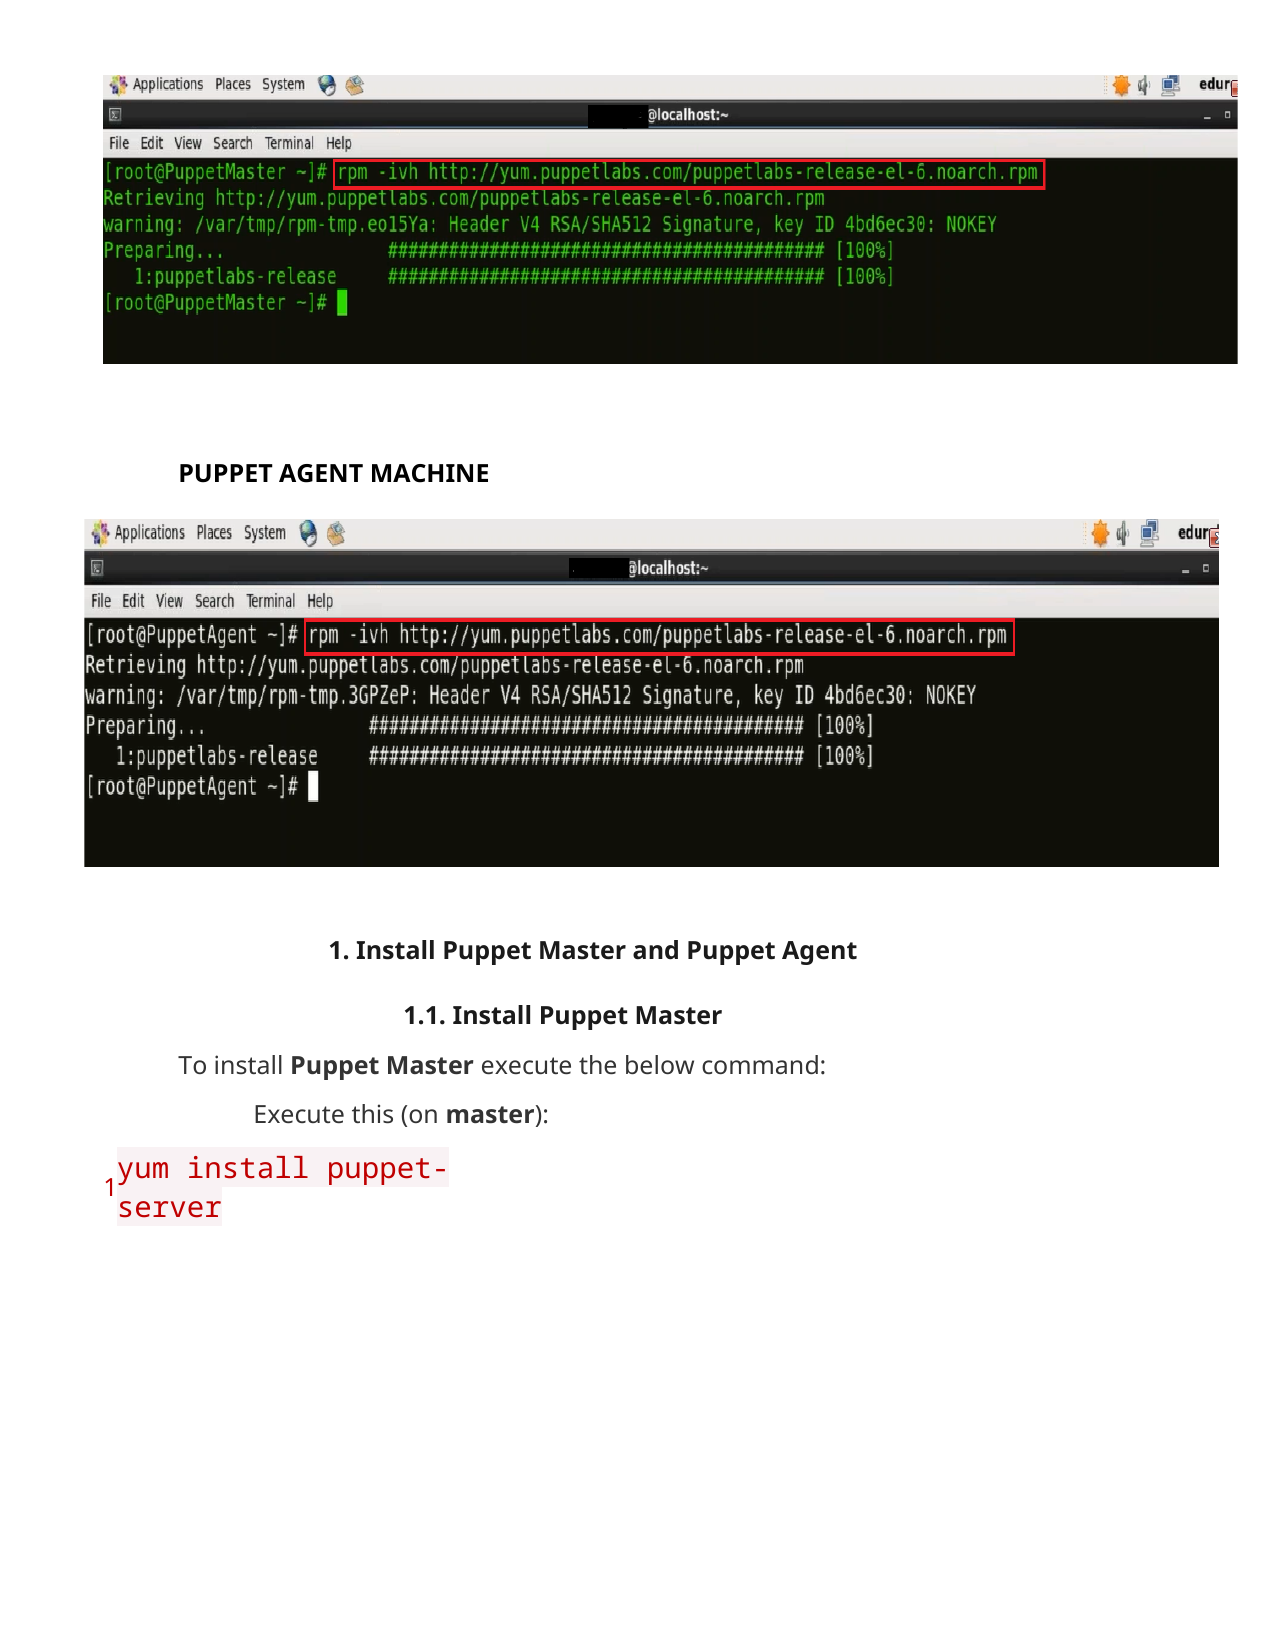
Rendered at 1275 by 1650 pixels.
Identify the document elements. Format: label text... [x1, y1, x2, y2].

table_header 1 [103, 1147, 117, 1226]
text 1.1. Install Puppet Master [328, 998, 1237, 1032]
text PUPPET AGENT MACHINE [94, 456, 1237, 490]
picture [103, 75, 1238, 364]
text 1. Install Puppet Master and Puppet Agent [253, 932, 1237, 967]
text Execute this (on master): [178, 1097, 1237, 1131]
text To install Puppet Master execute the below command: [103, 1047, 1237, 1082]
table_header yum install puppet-server [222, 1147, 518, 1226]
picture [84, 519, 1219, 867]
